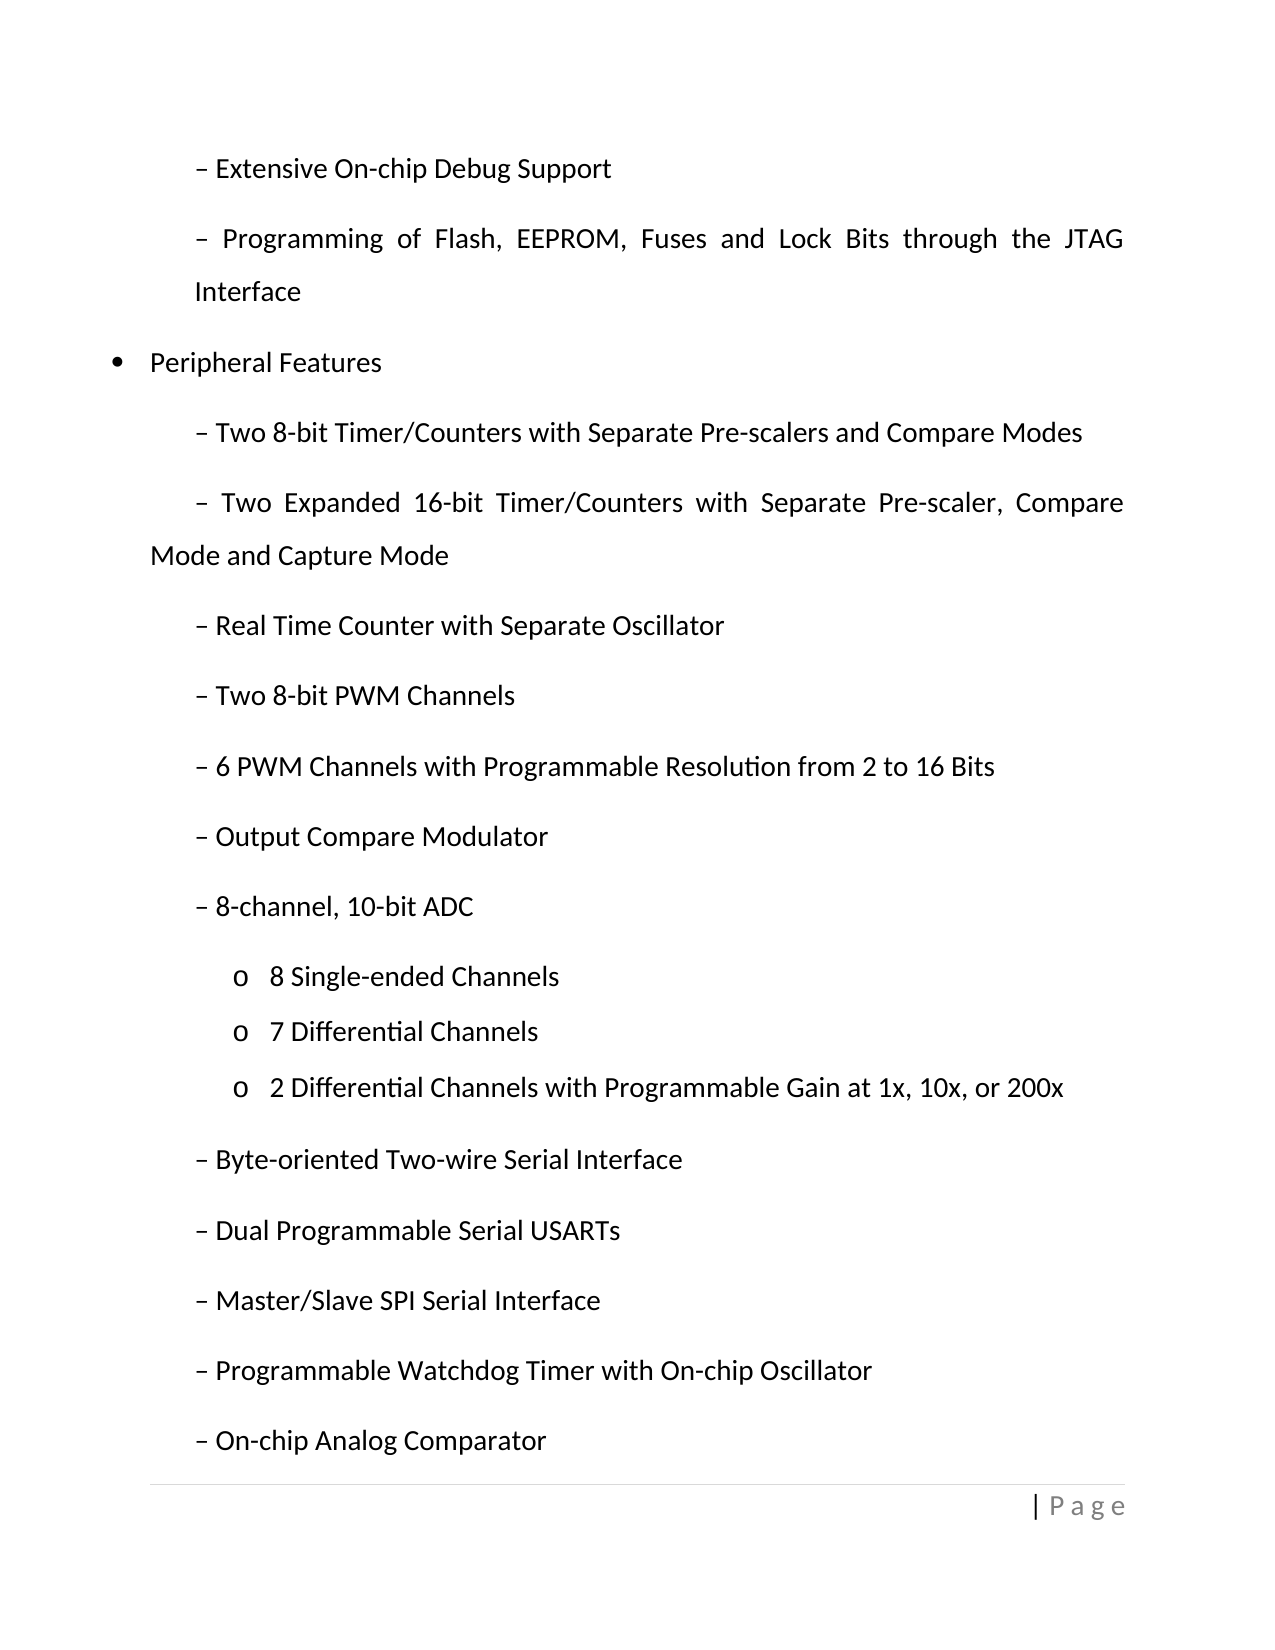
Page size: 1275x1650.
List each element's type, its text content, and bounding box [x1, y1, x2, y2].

list 2 Differential Channels with Programmable Gain at 1x, 10x, or 200x [232, 1069, 1125, 1106]
text – Two Expanded 16-bit Timer/Counters with Separate Pre-scaler, Compare Mode and Capture Mode [150, 484, 1125, 573]
text – Extensive On-chip Debug Support [150, 150, 1125, 186]
text – On-chip Analog Comparator [150, 1422, 1125, 1457]
text – 6 PWM Channels with Programmable Resolution from 2 to 16 Bits [150, 748, 1125, 783]
text – 8-channel, 10-bit ADC [150, 888, 1125, 923]
text – Dual Programmable Serial USARTs [150, 1212, 1125, 1247]
list Peripheral Features [112, 344, 1125, 379]
text – Programming of Flash, EEPROM, Fuses and Lock Bits through the JTAG Interface [194, 220, 1125, 309]
text – Output Compare Modulator [150, 818, 1125, 853]
list 7 Differential Channels [232, 1013, 1125, 1051]
text – Programmable Watchdog Timer with On-chip Oscillator [150, 1352, 1125, 1387]
text – Byte-oriented Two-wire Serial Interface [150, 1141, 1125, 1177]
text – Two 8-bit Timer/Counters with Separate Pre-scalers and Compare Modes [150, 414, 1125, 449]
text – Two 8-bit PWM Channels [150, 677, 1125, 713]
text – Real Time Counter with Separate Oscillator [150, 607, 1125, 643]
text – Master/Slave SPI Serial Interface [150, 1282, 1125, 1317]
list 8 Single-ended Channels [232, 958, 1125, 995]
